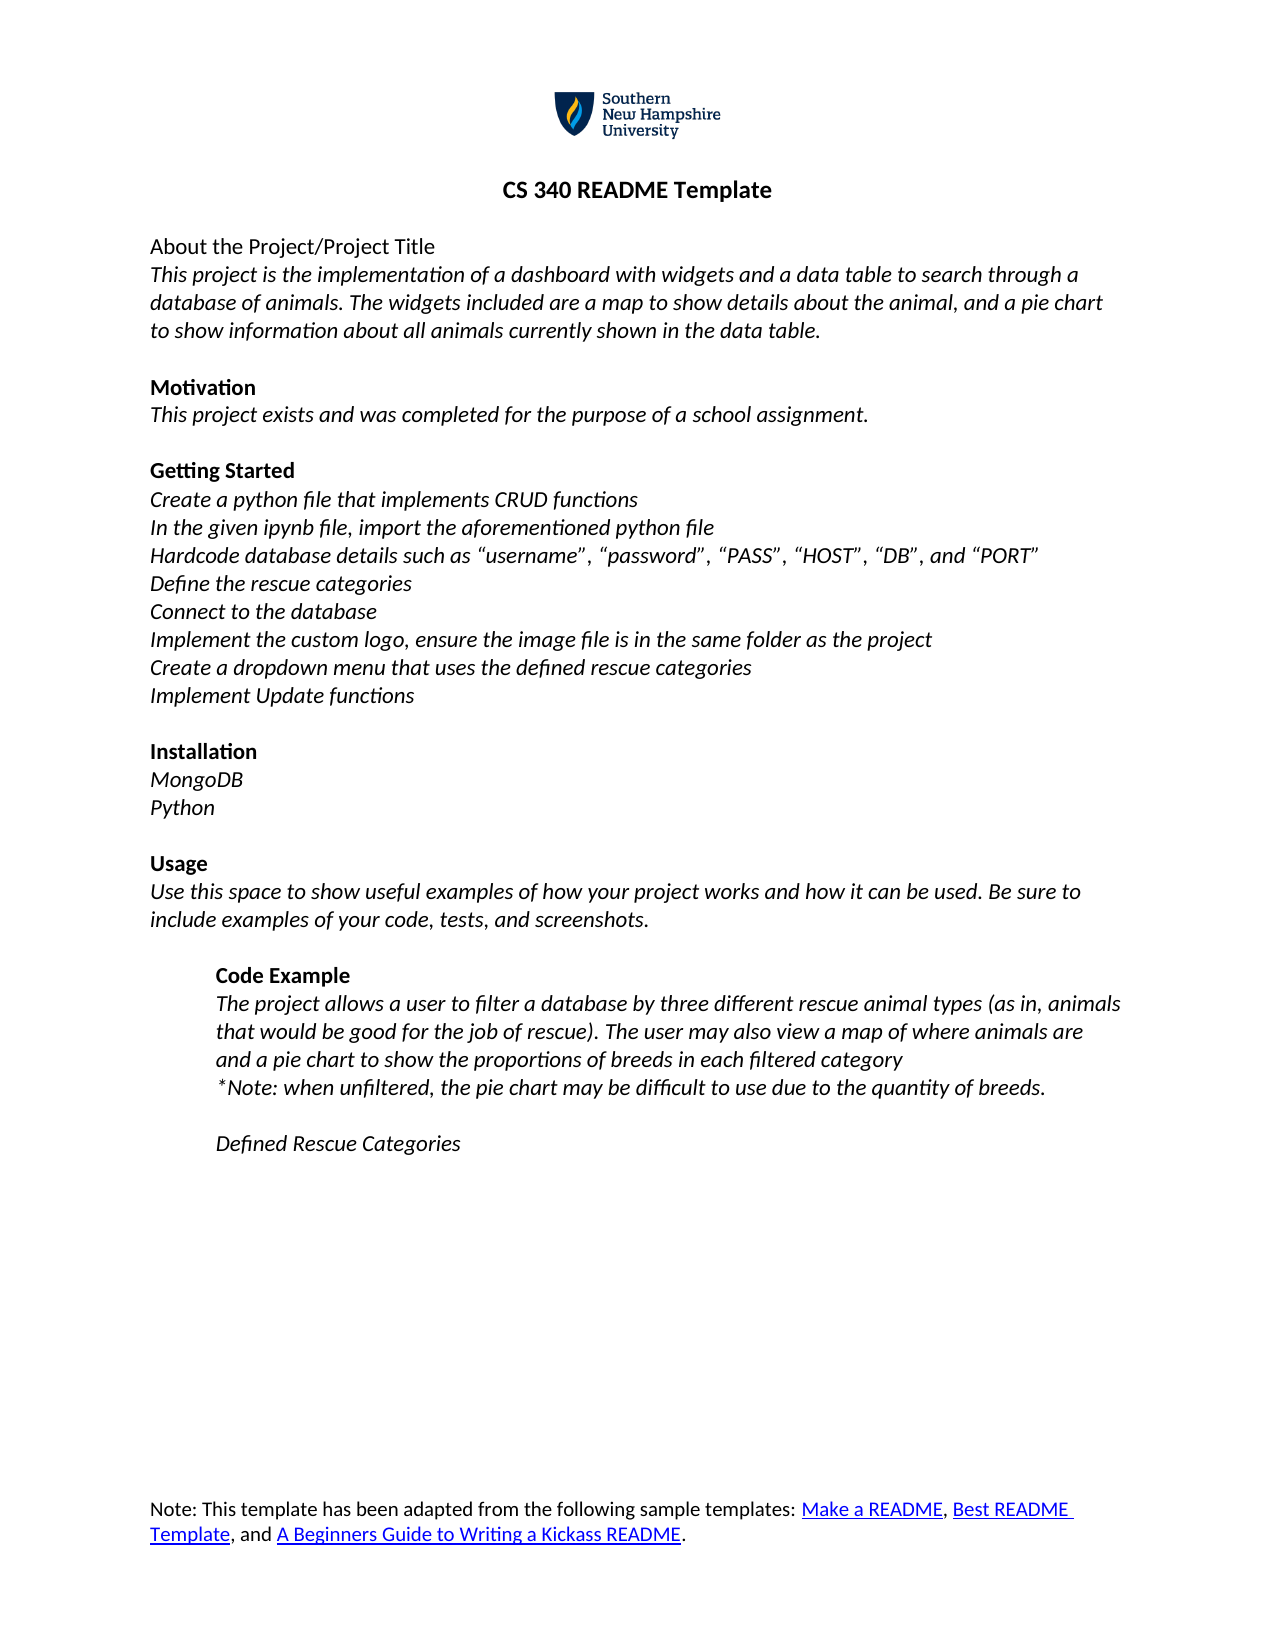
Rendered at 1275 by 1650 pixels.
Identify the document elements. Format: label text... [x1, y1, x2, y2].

subtitle Motivation [150, 373, 1125, 401]
text The project allows a user to filter a database by three different rescue animal types (as in, animals that would be good for the job of rescue). The user may also view a map of where animals are and a pie chart to show the proportions of breeds in each filtered category [216, 989, 1125, 1073]
subtitle Code Example [150, 961, 1125, 989]
subtitle CS 340 README Template [150, 174, 1125, 204]
text Create a python file that implements CRUD functions [150, 485, 1125, 513]
text Hardcode database details such as “username”, “password”, “PASS”, “HOST”, “DB”, and “PORT” [150, 541, 1125, 569]
text About the Project/Project Title [150, 232, 1125, 261]
subtitle Getting Started [150, 457, 1125, 485]
text In the given ipynb file, import the aforementioned python file [150, 513, 1125, 541]
text This project exists and was completed for the purpose of a school assignment. [150, 401, 1125, 429]
text Defined Rescue Categories [216, 1129, 1125, 1157]
subtitle Installation [150, 737, 1125, 765]
text MongoDB [150, 765, 1125, 793]
text Implement the custom logo, ensure the image file is in the same folder as the project [150, 625, 1125, 653]
subtitle Usage [150, 849, 1125, 877]
text *Note: when unfiltered, the pie chart may be difficult to use due to the quantity of breeds. [216, 1073, 1125, 1101]
text Python [150, 793, 1125, 821]
text Create a dropdown menu that uses the defined rescue categories [150, 653, 1125, 681]
text This project is the implementation of a dashboard with widgets and a data table to search through a database of animals. The widgets included are a map to show details about the animal, and a pie chart to show information about all animals currently shown in the data table. [150, 261, 1125, 344]
text Implement Update functions [150, 681, 1125, 709]
picture [546, 75, 729, 154]
text Define the rescue categories [150, 569, 1125, 597]
text Use this space to show useful examples of how your project works and how it can be used. Be sure to include examples of your code, tests, and screenshots. [150, 877, 1125, 933]
text Connect to the database [150, 597, 1125, 625]
